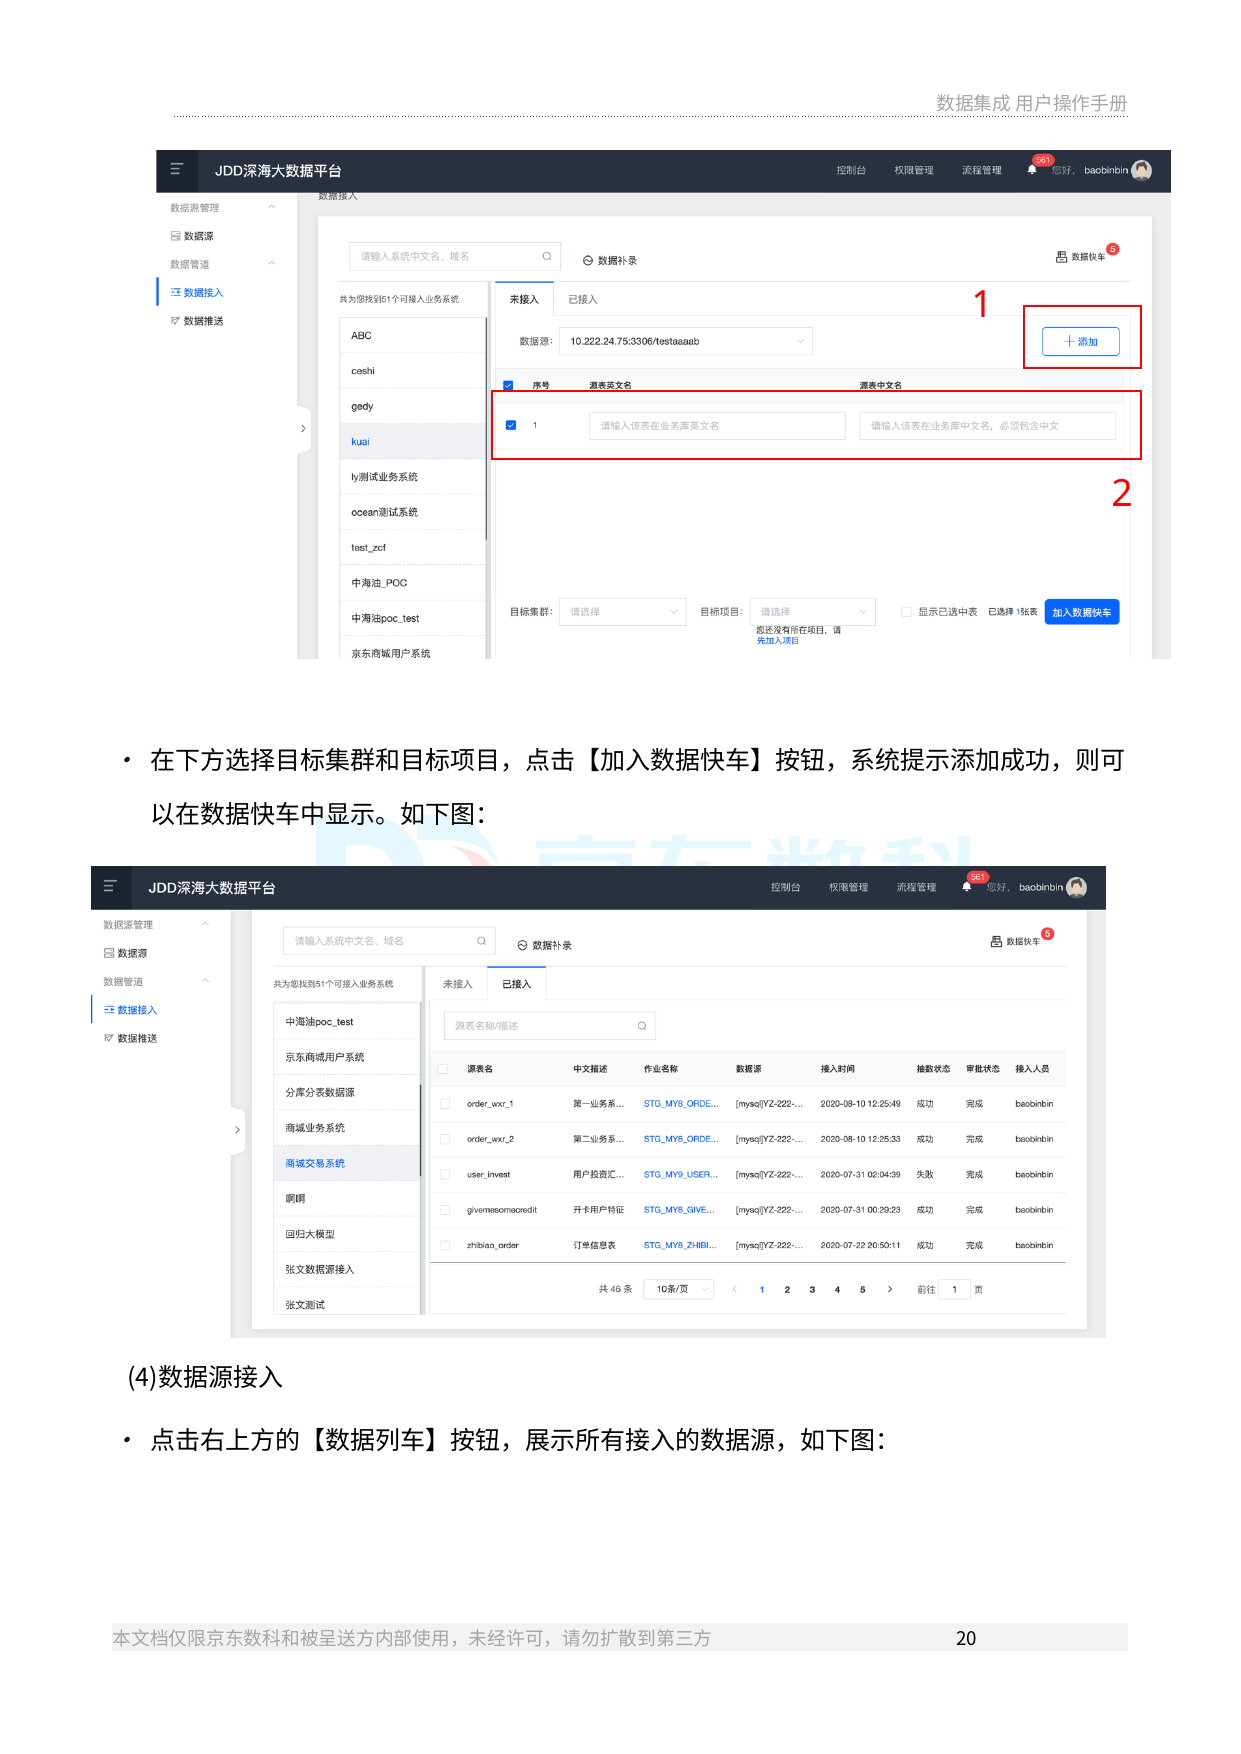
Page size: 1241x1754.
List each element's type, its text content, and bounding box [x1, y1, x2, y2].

picture [91, 866, 1106, 1338]
picture [156, 150, 1171, 659]
text 点击右上方的【数据列车】按钮，展示所有接入的数据源，如下图： [112, 1406, 1128, 1461]
text 在下方选择目标集群和目标项目，点击【加入数据快车】按钮，系统提示添加成功，则可以在数据快车中显示。如下图： [112, 726, 1128, 834]
